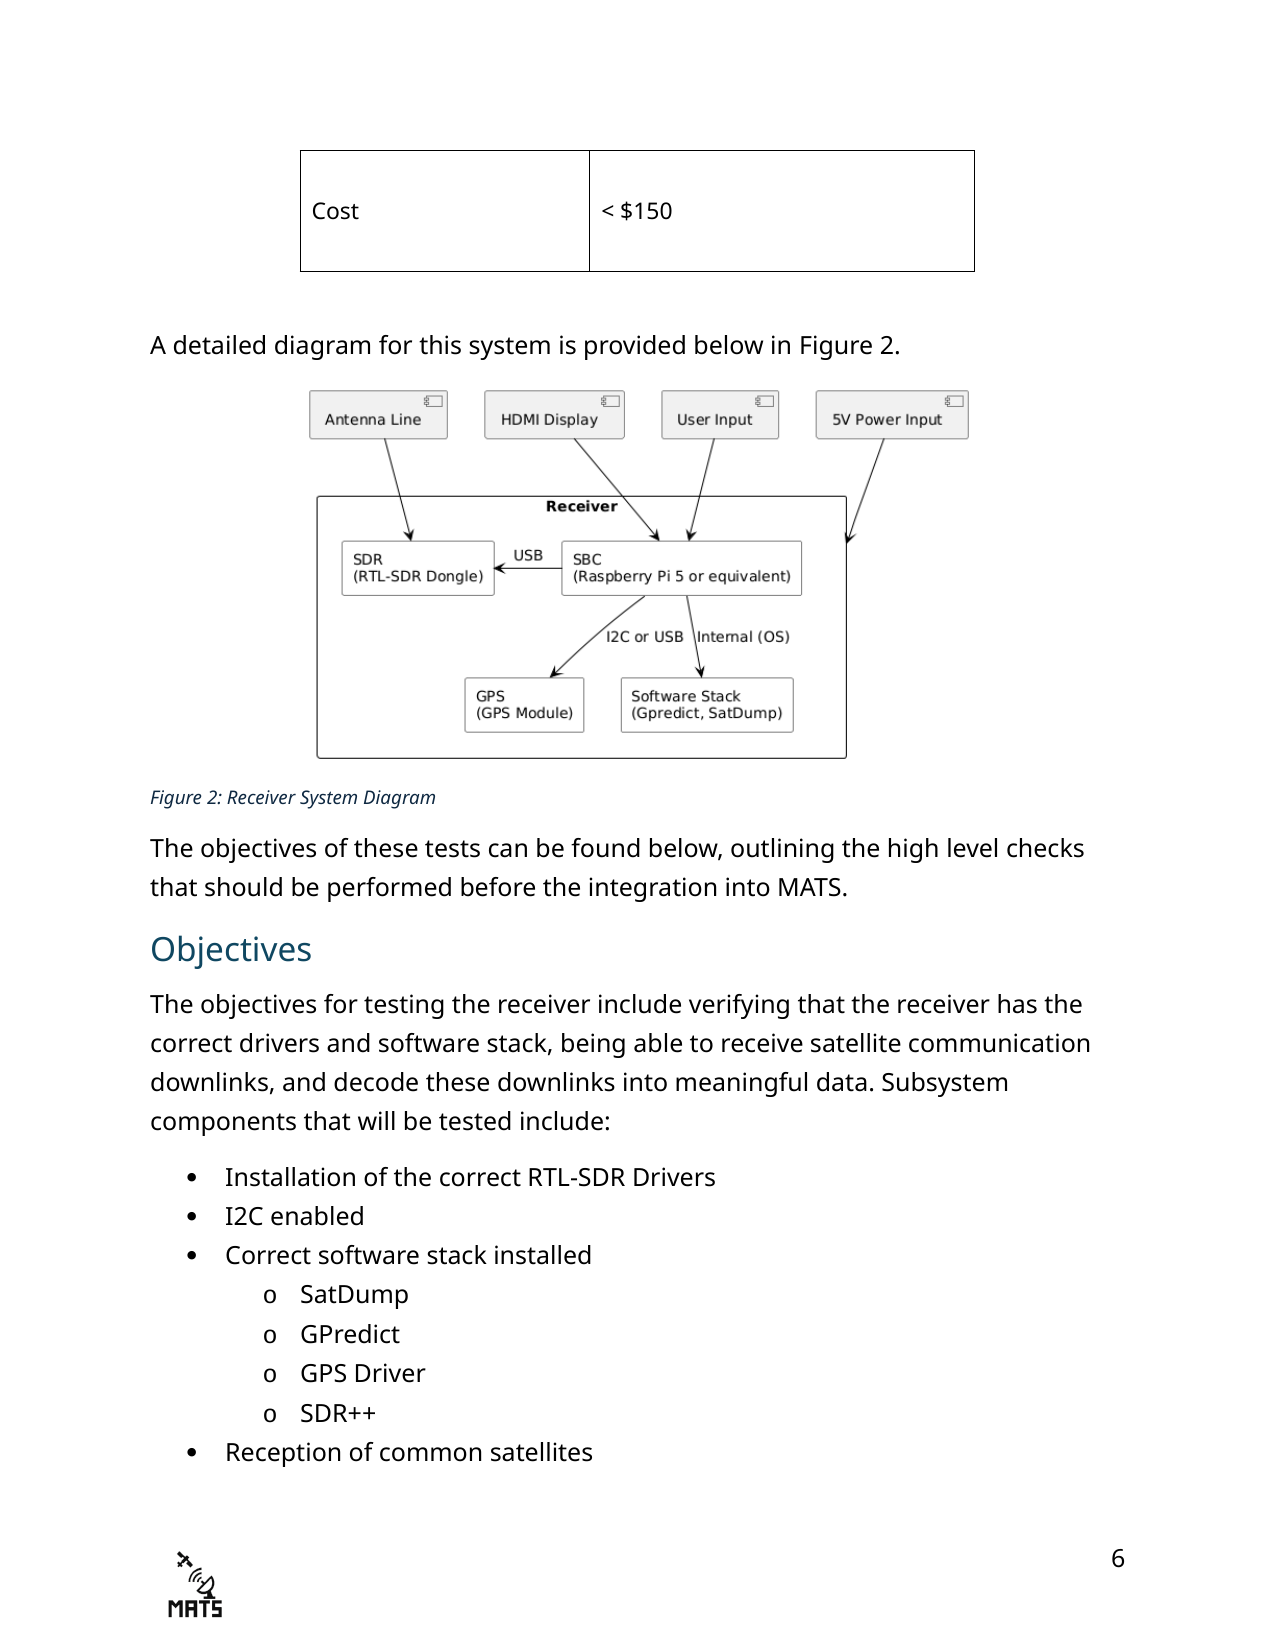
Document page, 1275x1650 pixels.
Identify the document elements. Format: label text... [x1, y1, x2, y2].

text The objectives for testing the receiver include verifying that the receiver has the correct drivers and software stack, being able to receive satellite communication downlinks, and decode these downlinks into meaningful data. Subsystem components that will be tested include: [150, 986, 1125, 1138]
picture [302, 383, 973, 763]
picture [150, 1542, 240, 1632]
table_cell < $150 [590, 151, 974, 271]
list GPredict [262, 1317, 1125, 1351]
text The objectives of these tests can be found below, outlining the high level checks that should be performed before the integration into MATS. [150, 831, 1125, 904]
subtitle Objectives [150, 926, 1125, 971]
list I2C enabled [187, 1199, 1125, 1233]
text Figure 2: Receiver System Diagram [150, 784, 1125, 810]
list Reception of common satellites [187, 1435, 1125, 1469]
table_cell Cost [301, 151, 589, 271]
list Installation of the correct RTL-SDR Drivers [187, 1160, 1125, 1194]
list Correct software stack installed [187, 1238, 1125, 1272]
text A detailed diagram for this system is provided below in Figure 2. [150, 328, 1125, 362]
list SatDump [262, 1277, 1125, 1311]
list SDR++ [262, 1395, 1125, 1429]
list GPS Driver [262, 1356, 1125, 1390]
